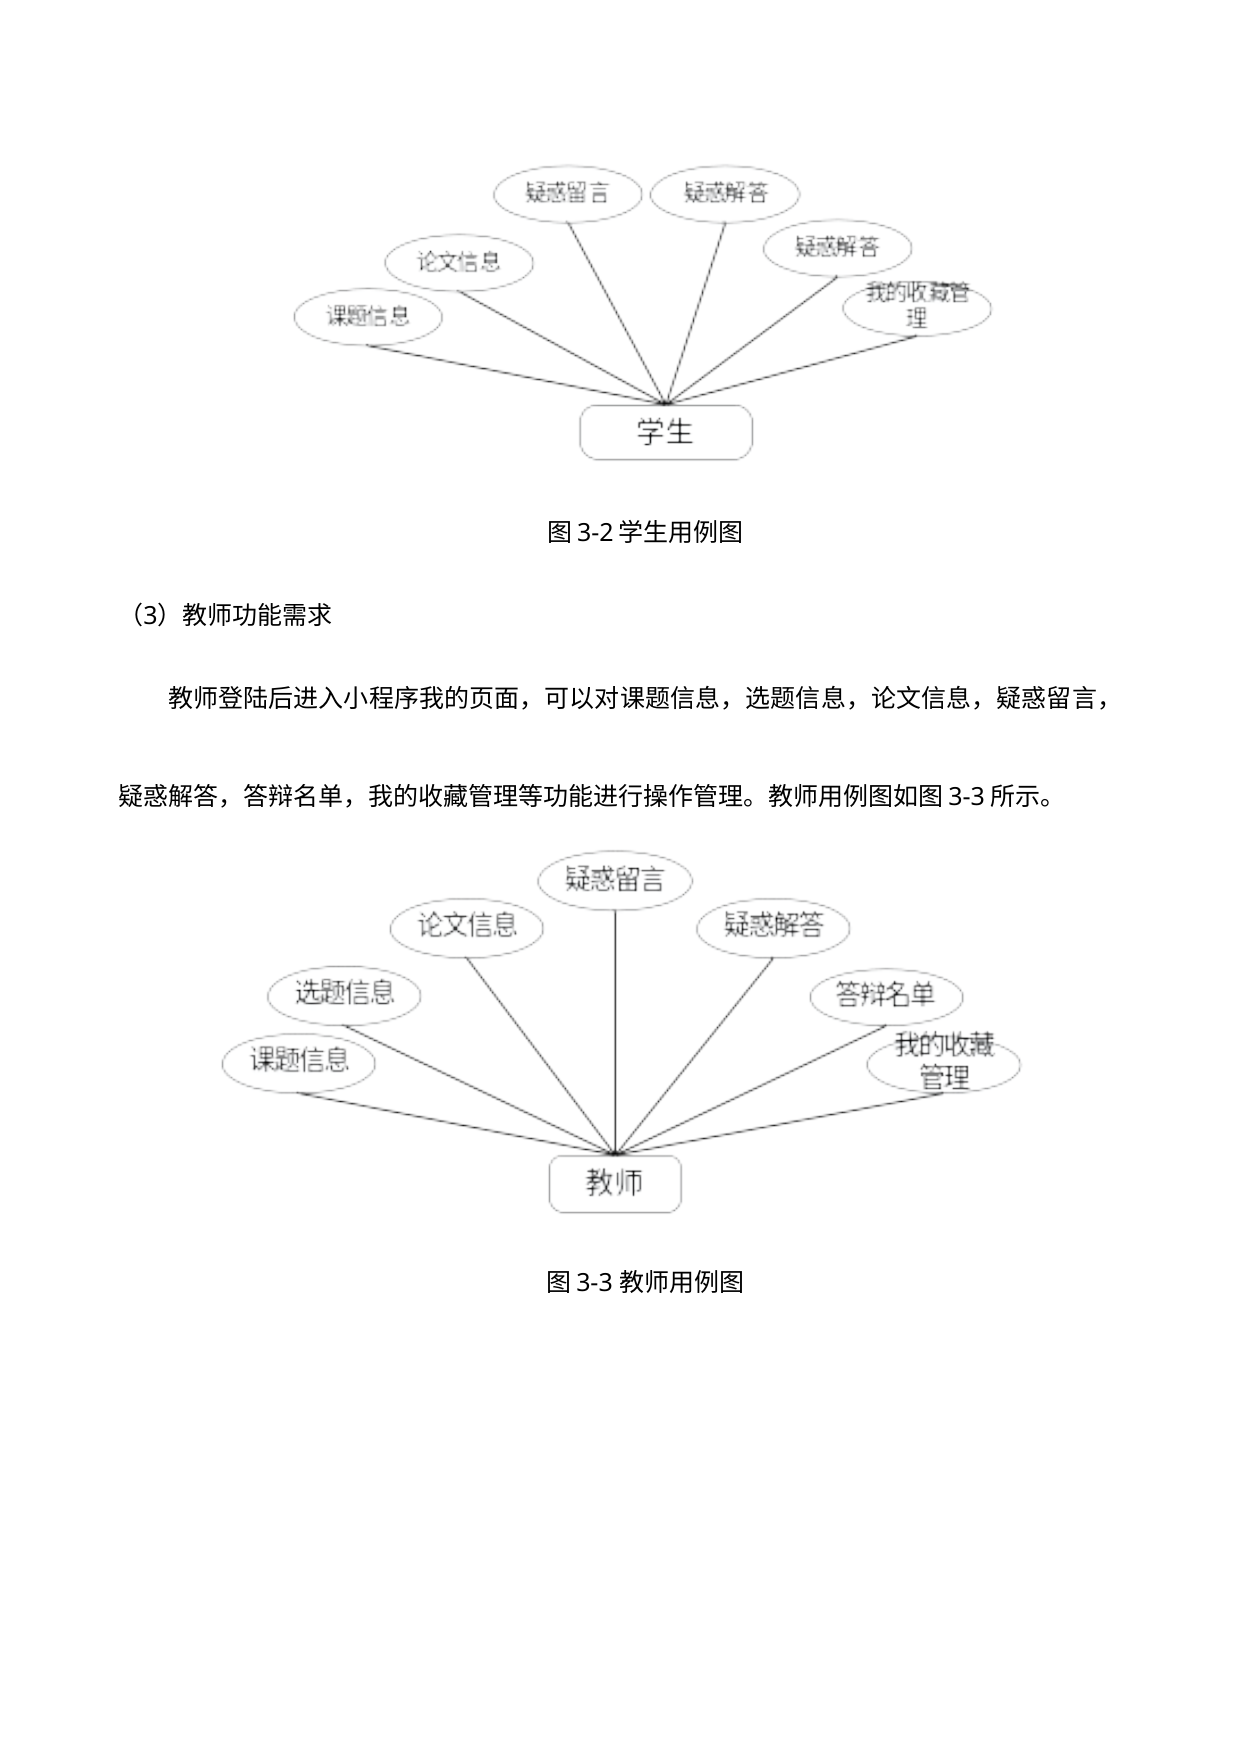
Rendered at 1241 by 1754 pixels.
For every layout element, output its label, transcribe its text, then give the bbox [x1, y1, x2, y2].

text 图3-2学生用例图 [118, 498, 1122, 563]
text 图3-3 教师用例图 [118, 1248, 1122, 1313]
text 教师登陆后进入小程序我的页面，可以对课题信息，选题信息，论文信息，疑惑留言，疑惑解答，答辩名单，我的收藏管理等功能进行操作管理。教师用例图如图3-3所示。 [118, 664, 1122, 827]
text （3）教师功能需求 [118, 581, 1122, 646]
